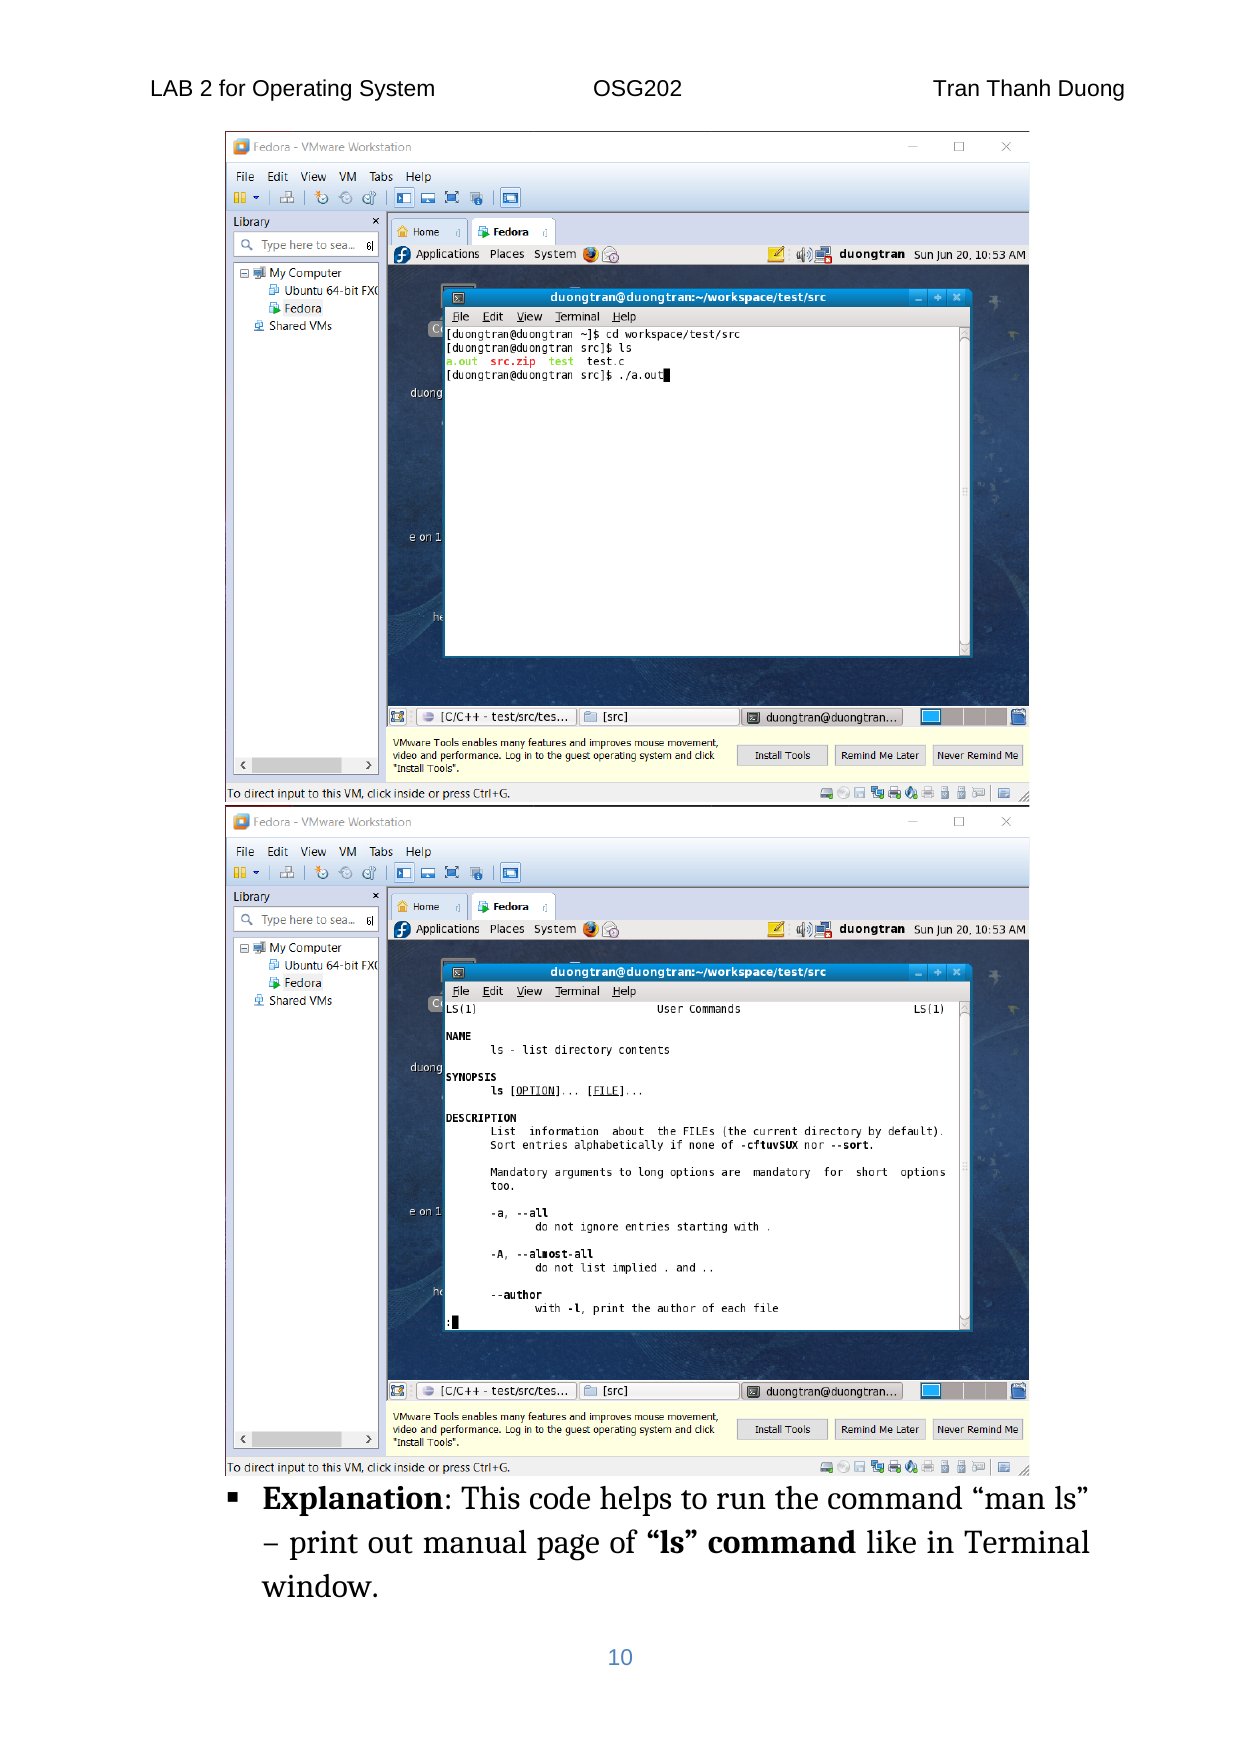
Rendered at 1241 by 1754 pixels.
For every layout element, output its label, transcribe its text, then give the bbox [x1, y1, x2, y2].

picture [225, 805, 1030, 1476]
picture [225, 131, 1030, 802]
list Explanation: This code helps to run the command “man ls” – print out manual page of “ls” command like in Terminal window. [225, 1479, 1090, 1606]
